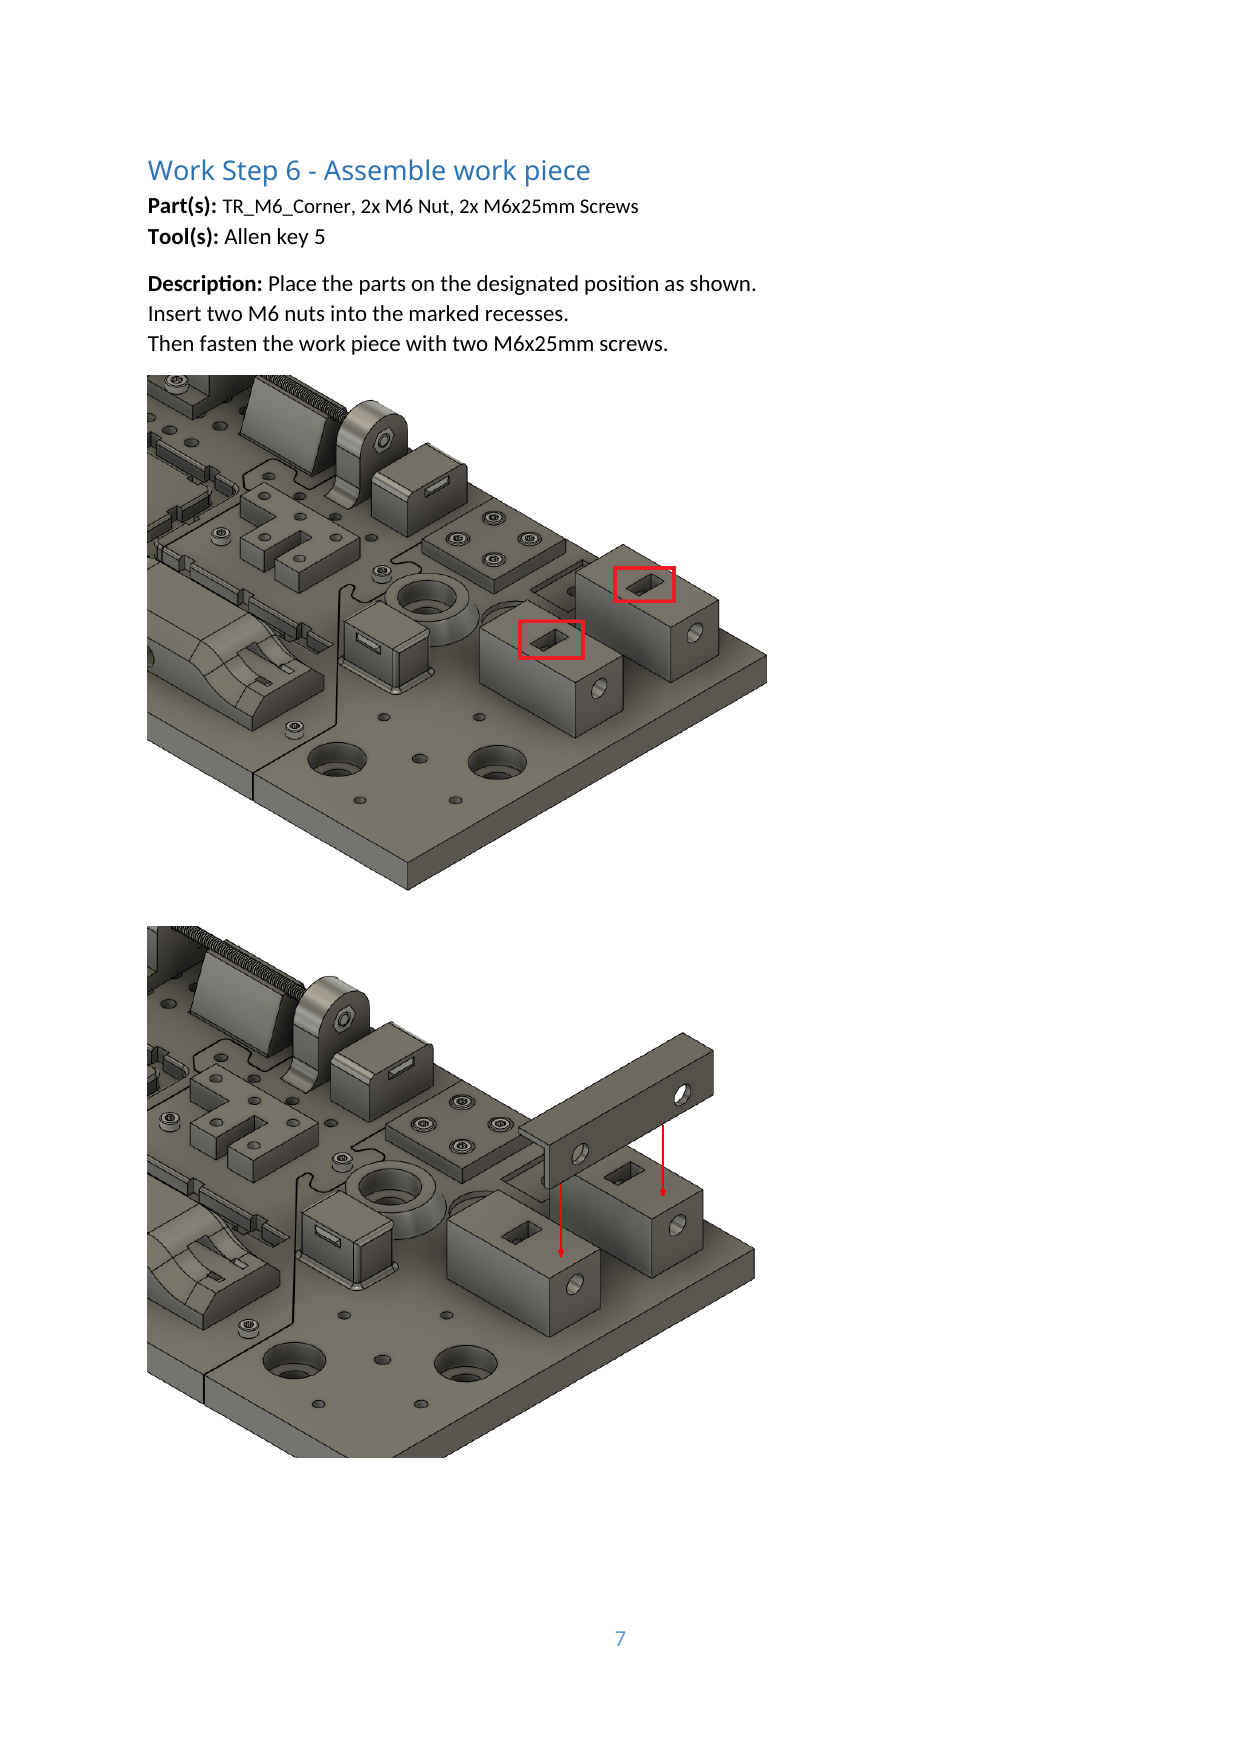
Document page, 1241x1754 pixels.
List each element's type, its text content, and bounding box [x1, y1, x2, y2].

text Description: Place the parts on the designated position as shown. Insert two M6 nuts into the marked recesses. Then fasten the work piece with two M6x25mm screws. [148, 269, 1093, 357]
picture [147, 375, 1093, 908]
text Part(s): TR_M6_Corner, 2x M6 Nut, 2x M6x25mm Screws Tool(s): Allen key 5 [148, 192, 1093, 250]
subtitle Work Step 6 - Assemble work piece [148, 152, 1093, 189]
picture [147, 926, 1093, 1458]
